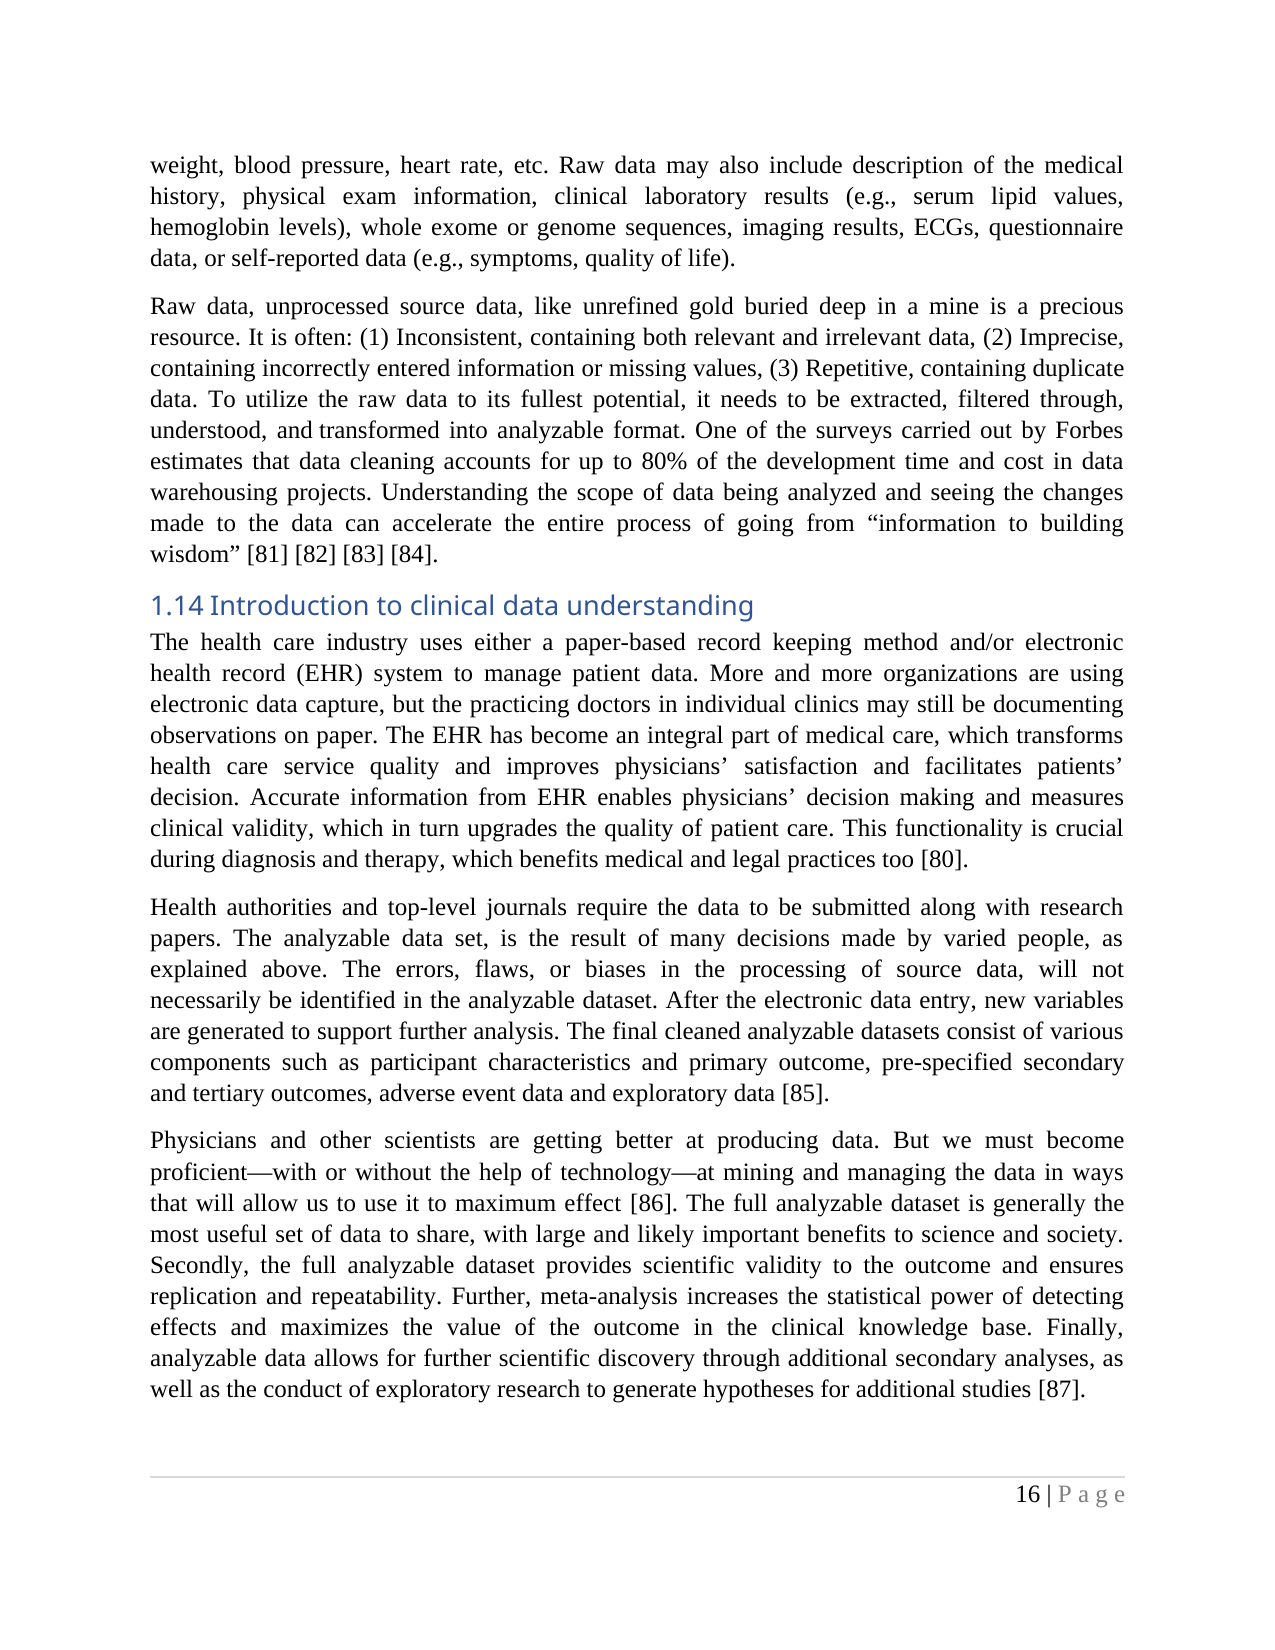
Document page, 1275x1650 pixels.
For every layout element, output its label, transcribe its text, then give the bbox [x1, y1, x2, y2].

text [150, 150, 1125, 272]
subtitle Introduction to clinical data understanding [150, 587, 1125, 624]
text Raw data, unprocessed source data, like unrefined gold buried deep in a mine is a precious resource. It is often: (1) Inconsistent, containing both relevant and irrelevant data, (2) Imprecise, containing incorrectly entered information or missing values, (3) Repetitive, containing duplicate data. To utilize the raw data to its fullest potential, it needs to be extracted, filtered through, understood, and transformed into analyzable format. One of the surveys carried out by Forbes estimates that data cleaning accounts for up to 80% of the development time and cost in data warehousing projects. Understanding the scope of data being analyzed and seeing the changes made to the data can accelerate the entire process of going from “information to building wisdom”. [150, 291, 1125, 568]
text Health authorities and top-level journals require the data to be submitted along with research papers. The analyzable data set, is the result of many decisions made by varied people, as explained above. The errors, flaws, or biases in the processing of source data, will not necessarily be identified in the analyzable dataset. After the electronic data entry, new variables are generated to support further analysis. The final cleaned analyzable datasets consist of various components such as participant characteristics and primary outcome, pre-specified secondary and tertiary outcomes, adverse event data and exploratory data. [150, 892, 1125, 1107]
text The health care industry uses either a paper-based record keeping method and/or electronic health record (EHR) system to manage patient data. More and more organizations are using electronic data capture, but the practicing doctors in individual clinics may still be documenting observations on paper. The EHR has become an integral part of medical care, which transforms health care service quality and improves physicians’ satisfaction and facilitates patients’ decision. Accurate information from EHR enables physicians’ decision making and measures clinical validity, which in turn upgrades the quality of patient care. This functionality is crucial during diagnosis and therapy, which benefits medical and legal practices too. [150, 627, 1125, 873]
text Physicians and other scientists are getting better at producing data. But we must become proficient—with or without the help of technology—at mining and managing the data in ways that will allow us to use it to maximum effect. The full analyzable dataset is generally the most useful set of data to share, with large and likely important benefits to science and society. Secondly, the full analyzable dataset provides scientific validity to the outcome and ensures replication and repeatability. Further, meta-analysis increases the statistical power of detecting effects and maximizes the value of the outcome in the clinical knowledge base. Finally, analyzable data allows for further scientific discovery through additional secondary analyses, as well as the conduct of exploratory research to generate hypotheses for additional studies. [150, 1126, 1125, 1403]
